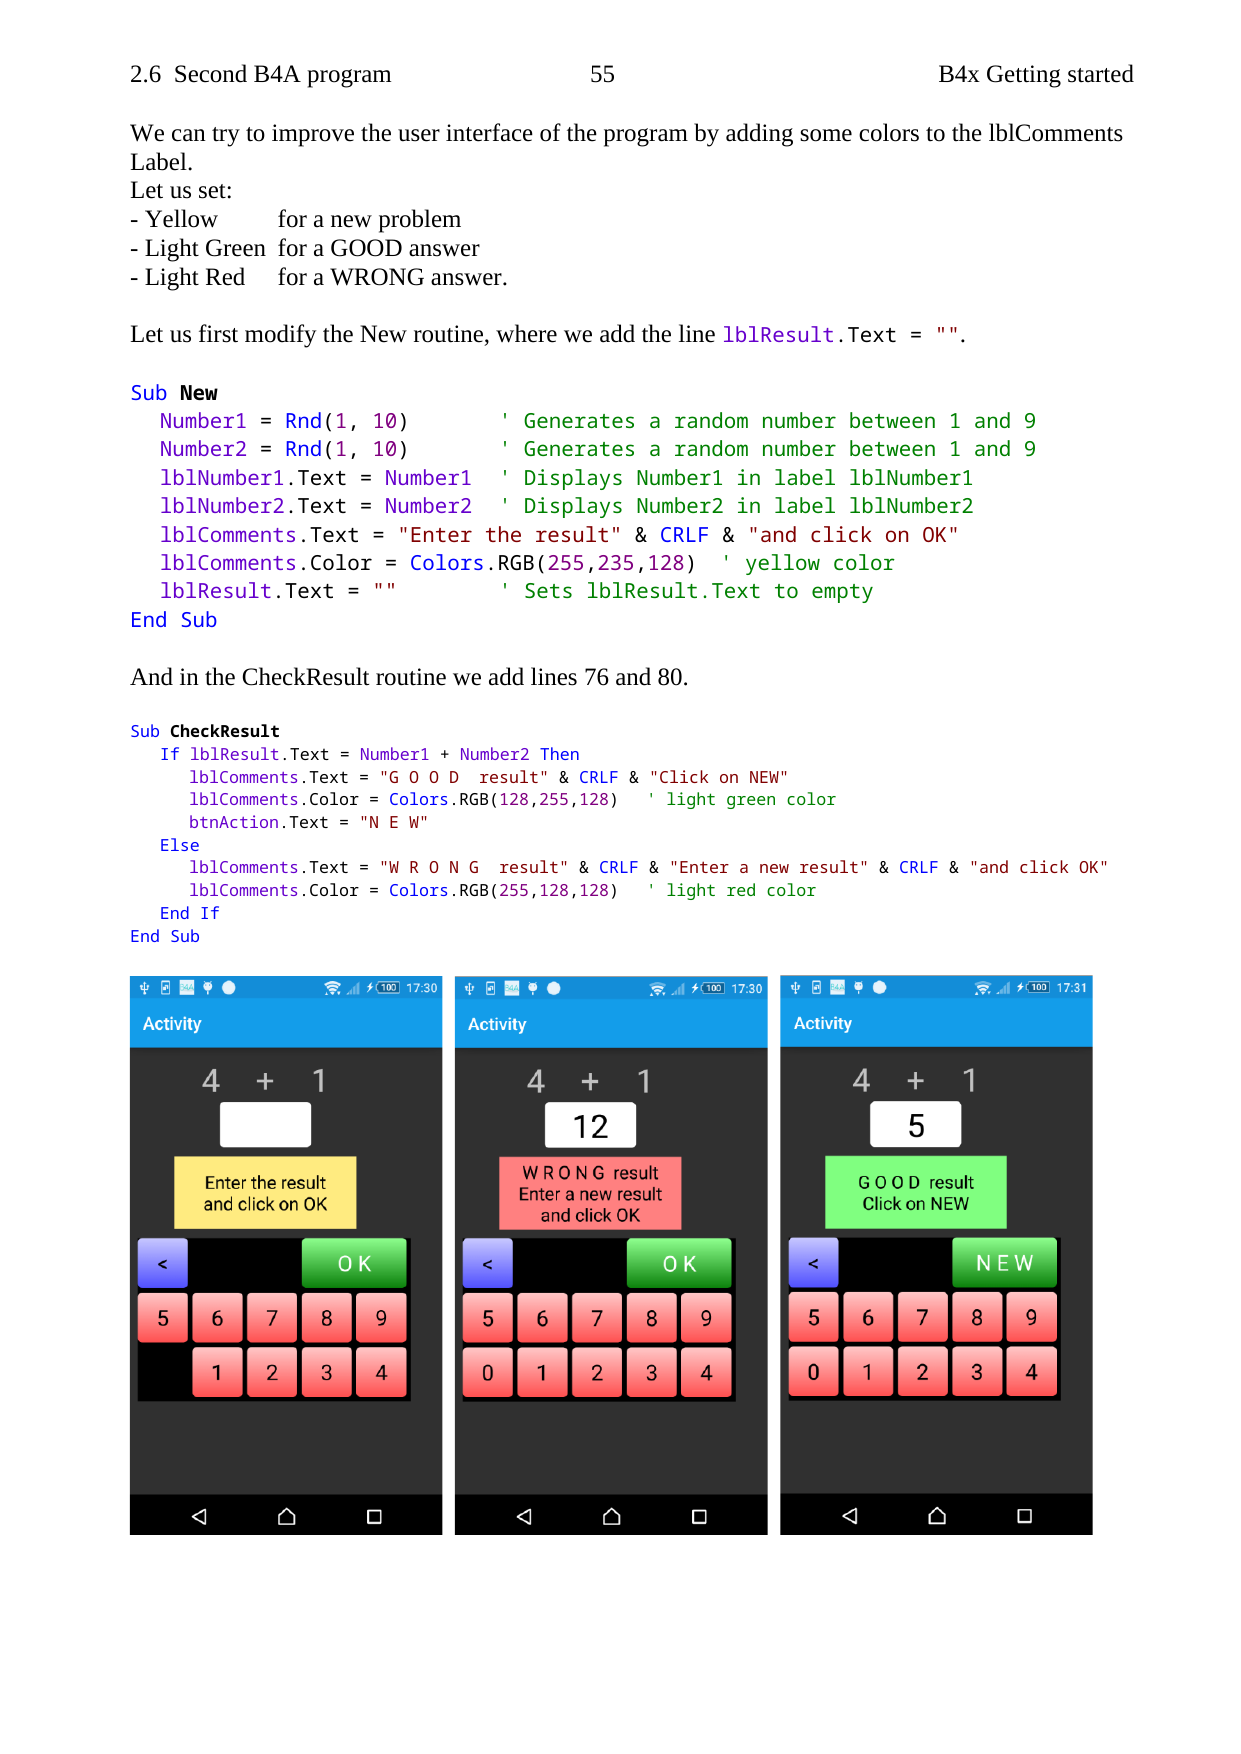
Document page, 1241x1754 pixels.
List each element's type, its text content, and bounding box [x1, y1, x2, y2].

text - Yellow for a new problem [130, 204, 1134, 233]
text End Sub [130, 924, 1134, 947]
text End Sub [130, 605, 1134, 633]
text And in the CheckResult routine we add lines 76 and 80. [130, 662, 1134, 691]
text Number2 = Rnd(1, 10) ' Generates a random number between 1 and 9 [130, 434, 1134, 463]
text - Light Red for a WRONG answer. [130, 262, 1134, 291]
text btnAction.Text = "N E W" [130, 811, 1134, 833]
text lblNumber1.Text = Number1 ' Displays Number1 in label lblNumber1 [130, 463, 1134, 491]
text Sub CheckResult [130, 720, 1134, 742]
text We can try to improve the user interface of the program by adding some colors to the lblComments Label. [130, 118, 1134, 176]
text lblResult.Text = "" ' Sets lblResult.Text to empty [130, 577, 1134, 605]
text End If [130, 901, 1134, 924]
text lblComments.Color = Colors.RGB(255,128,128) ' light red color [130, 879, 1134, 901]
picture [454, 976, 768, 1535]
text lblComments.Color = Colors.RGB(255,235,128) ' yellow color [130, 548, 1134, 577]
text lblComments.Text = "G O O D result" & CRLF & "Click on NEW" [130, 765, 1134, 788]
text lblNumber2.Text = Number2 ' Displays Number2 in label lblNumber2 [130, 491, 1134, 520]
text Let us set: [130, 176, 1134, 204]
text Let us first modify the New routine, where we add the line lblResult.Text = "". [130, 319, 1134, 349]
text - Light Green for a GOOD answer [130, 233, 1134, 262]
picture [129, 976, 443, 1535]
text lblComments.Text = "W R O N G result" & CRLF & "Enter a new result" & CRLF & "and click OK" [130, 856, 1134, 879]
picture [780, 975, 1093, 1535]
text If lblResult.Text = Number1 + Number2 Then [130, 742, 1134, 765]
text Number1 = Rnd(1, 10) ' Generates a random number between 1 and 9 [130, 406, 1134, 434]
text Sub New [130, 378, 1134, 406]
text lblComments.Text = "Enter the result" & CRLF & "and click on OK" [130, 520, 1134, 548]
text Else [130, 833, 1134, 856]
text lblComments.Color = Colors.RGB(128,255,128) ' light green color [130, 788, 1134, 811]
